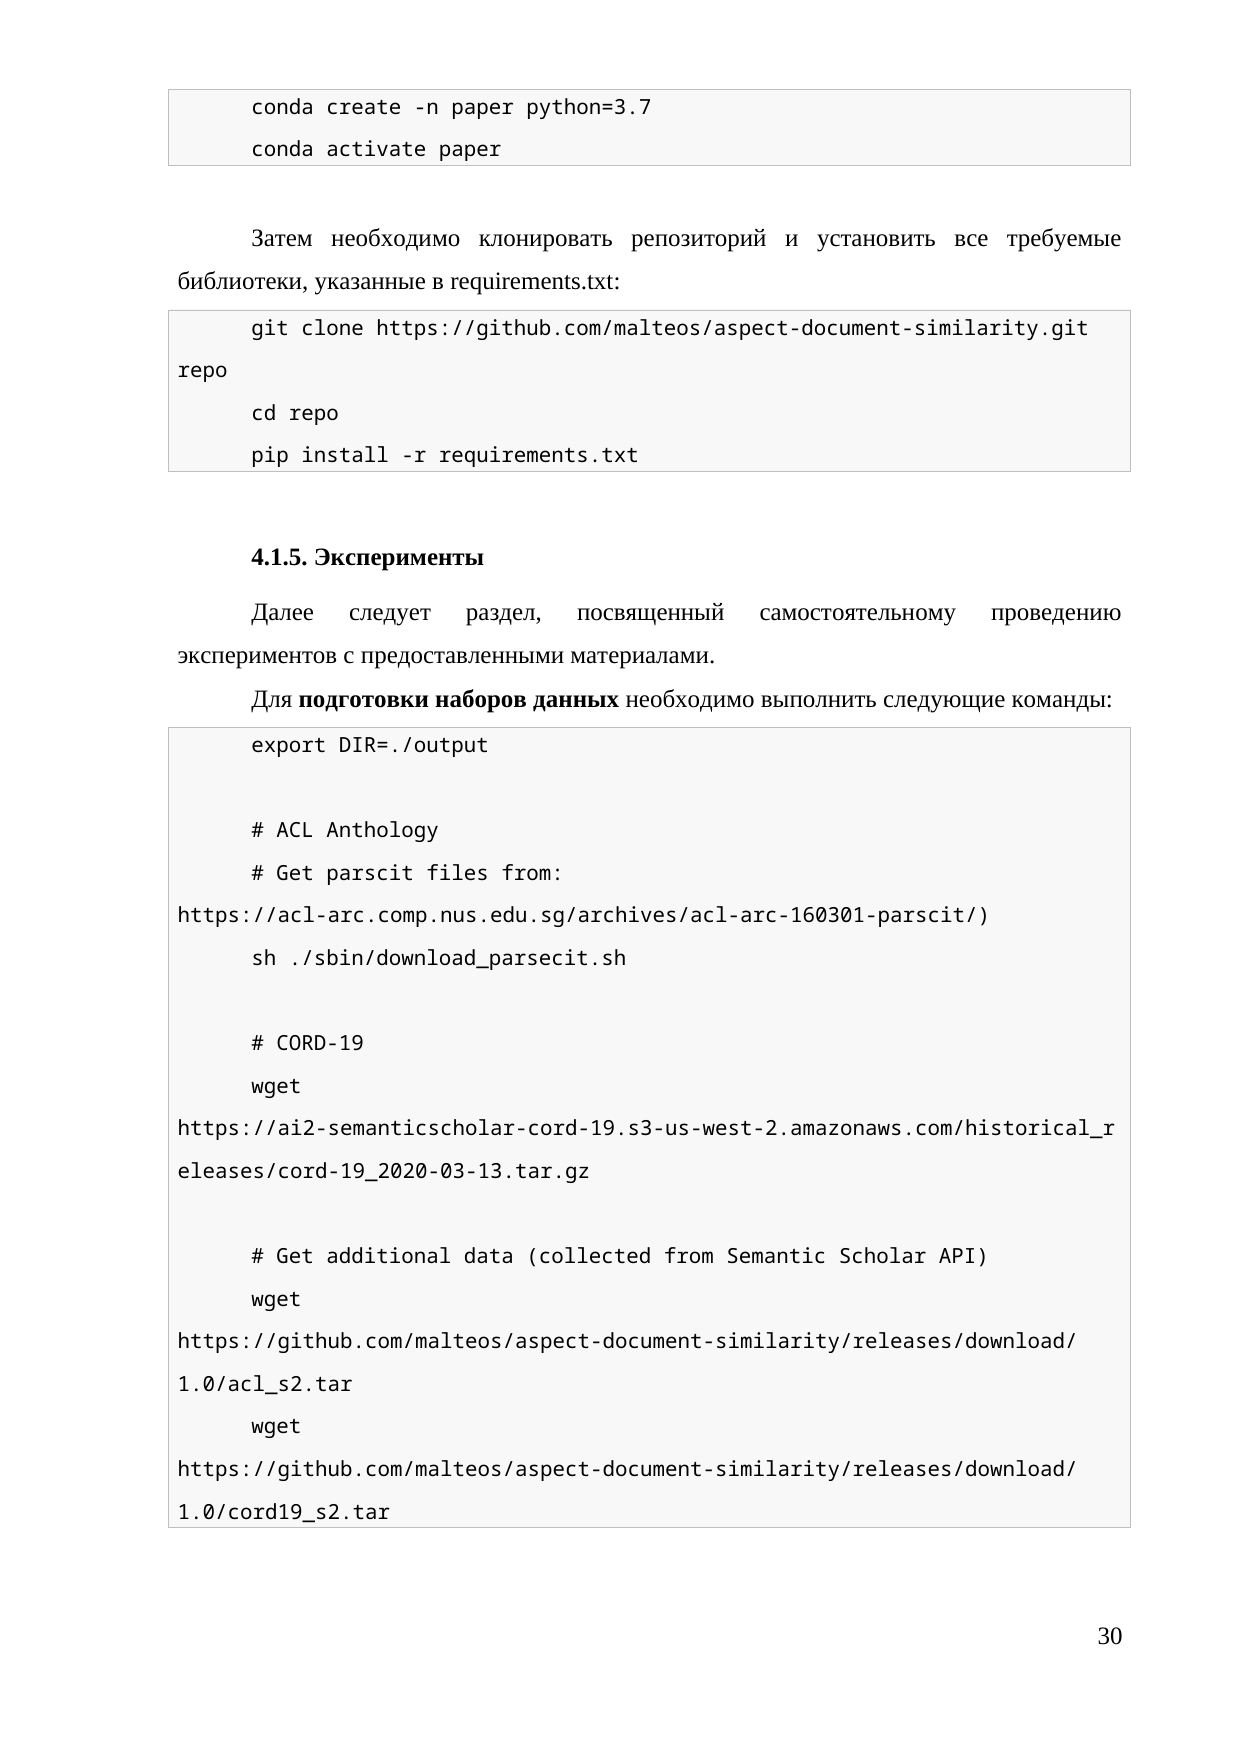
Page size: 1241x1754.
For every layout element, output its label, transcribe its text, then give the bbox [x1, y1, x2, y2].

text export DIR=./output [169, 728, 1130, 758]
text wget https://github.com/malteos/aspect-document-similarity/releases/download/1.0/cord19_s2.tar [169, 1408, 1130, 1527]
text Для подготовки наборов данных необходимо выполнить следующие команды: [177, 684, 1122, 712]
text conda create -n paper python=3.7 [169, 90, 1130, 120]
text # Get parscit files from: https://acl-arc.comp.nus.edu.sg/archives/acl-arc-160301-parscit/) [169, 854, 1130, 929]
text cd repo [169, 395, 1130, 426]
text git clone https://github.com/malteos/aspect-document-similarity.git repo [169, 311, 1130, 384]
text wget https://ai2-semanticscholar-cord-19.s3-us-west-2.amazonaws.com/historical_releases/cord-19_2020-03-13.tar.gz [169, 1068, 1130, 1184]
text # CORD-19 [169, 1025, 1130, 1057]
text conda activate paper [169, 131, 1130, 165]
text pip install -r requirements.txt [169, 437, 1130, 471]
text sh ./sbin/download_parsecit.sh [169, 940, 1130, 971]
text Затем необходимо клонировать репозиторий и установить все требуемые библиотеки, указанные в requirements.txt: [177, 223, 1122, 295]
text wget https://github.com/malteos/aspect-document-similarity/releases/download/1.0/acl_s2.tar [169, 1281, 1130, 1397]
subtitle Эксперименты [251, 542, 1122, 571]
text Далее следует раздел, посвященный самостоятельному проведению экспериментов с предоставленными материалами. [177, 597, 1122, 669]
text # Get additional data (collected from Semantic Scholar API) [169, 1238, 1130, 1269]
text # ACL Anthology [169, 812, 1130, 843]
